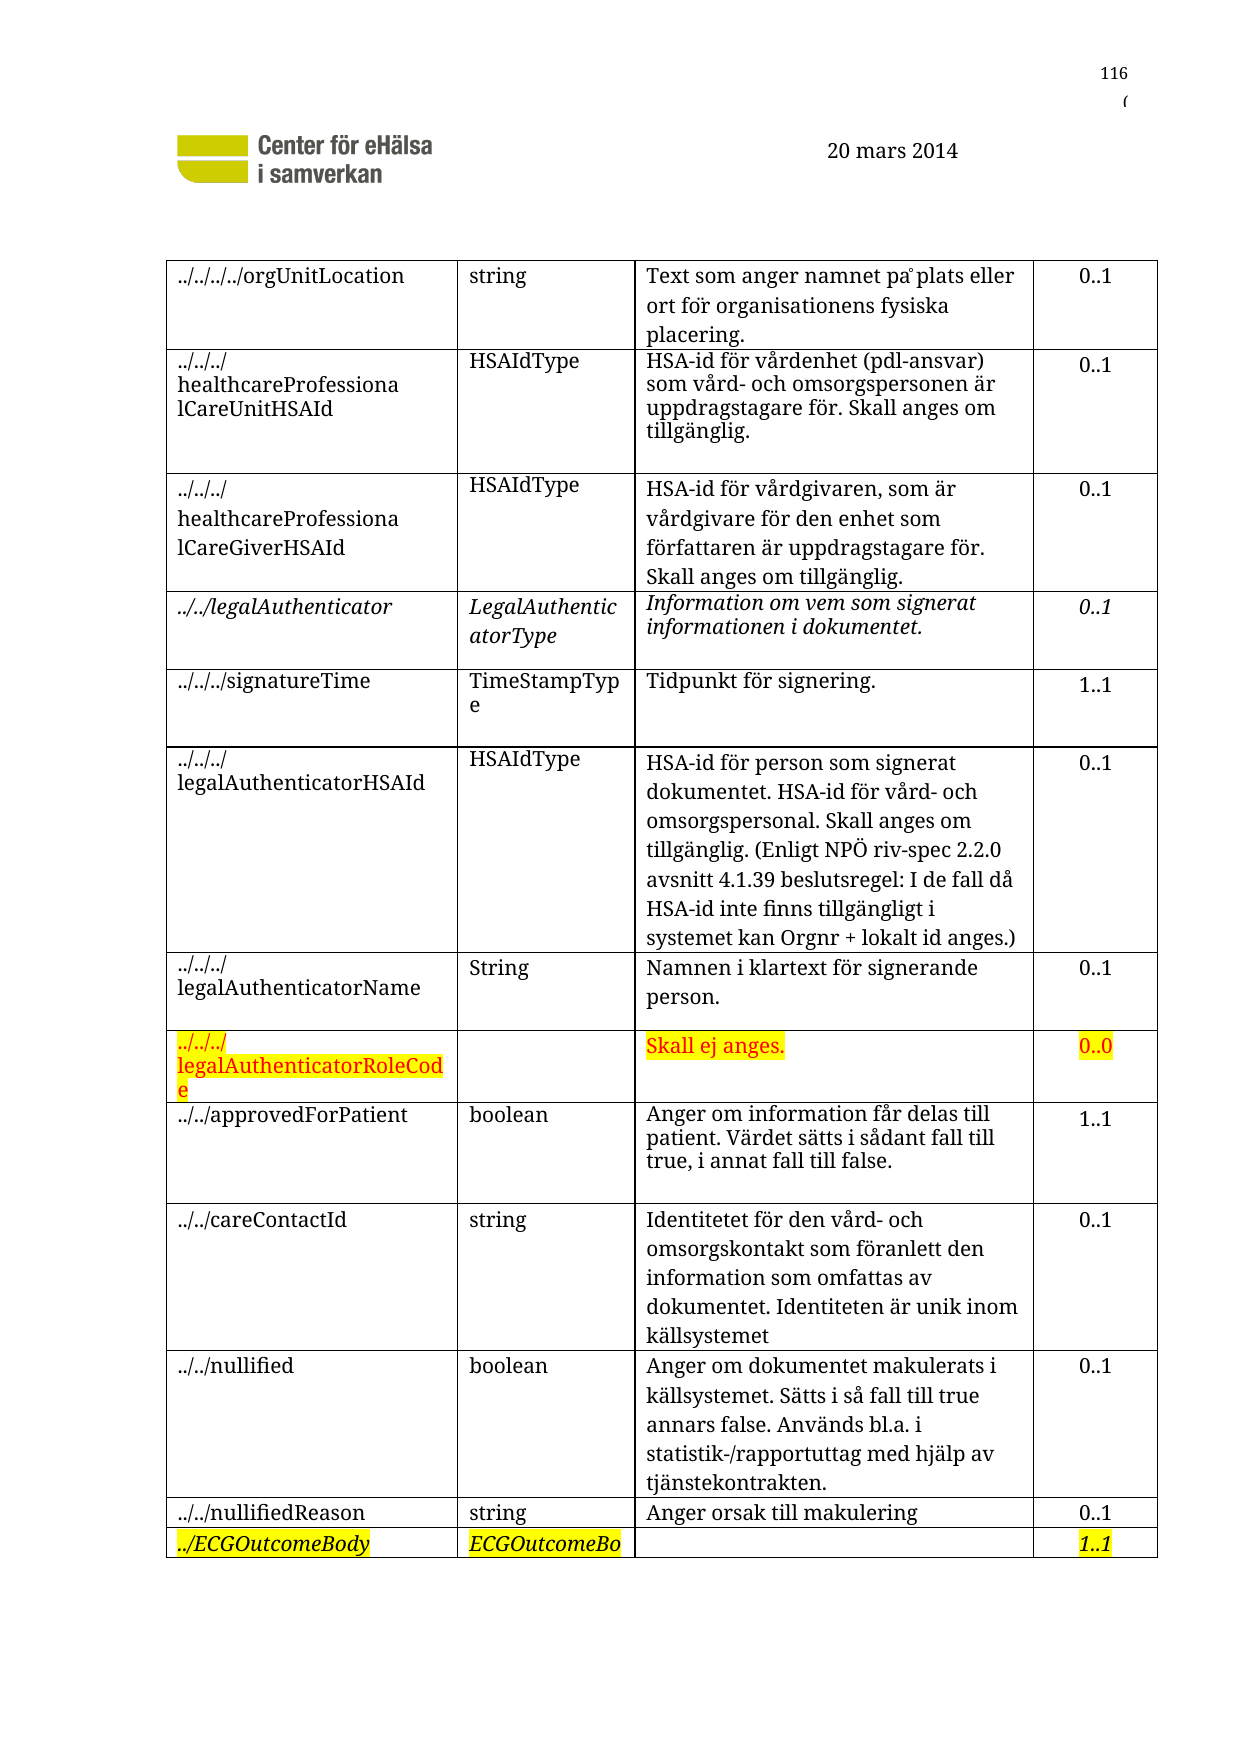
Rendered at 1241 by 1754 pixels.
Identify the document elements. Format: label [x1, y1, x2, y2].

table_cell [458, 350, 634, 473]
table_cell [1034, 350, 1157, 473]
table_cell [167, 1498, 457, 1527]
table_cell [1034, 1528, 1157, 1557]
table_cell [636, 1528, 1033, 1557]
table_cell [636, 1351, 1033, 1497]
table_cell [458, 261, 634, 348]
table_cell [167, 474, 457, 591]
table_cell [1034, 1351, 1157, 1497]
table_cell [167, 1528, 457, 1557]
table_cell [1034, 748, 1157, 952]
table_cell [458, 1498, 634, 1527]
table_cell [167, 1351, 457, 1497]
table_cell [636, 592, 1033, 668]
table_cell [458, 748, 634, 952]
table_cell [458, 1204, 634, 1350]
picture [177, 135, 432, 183]
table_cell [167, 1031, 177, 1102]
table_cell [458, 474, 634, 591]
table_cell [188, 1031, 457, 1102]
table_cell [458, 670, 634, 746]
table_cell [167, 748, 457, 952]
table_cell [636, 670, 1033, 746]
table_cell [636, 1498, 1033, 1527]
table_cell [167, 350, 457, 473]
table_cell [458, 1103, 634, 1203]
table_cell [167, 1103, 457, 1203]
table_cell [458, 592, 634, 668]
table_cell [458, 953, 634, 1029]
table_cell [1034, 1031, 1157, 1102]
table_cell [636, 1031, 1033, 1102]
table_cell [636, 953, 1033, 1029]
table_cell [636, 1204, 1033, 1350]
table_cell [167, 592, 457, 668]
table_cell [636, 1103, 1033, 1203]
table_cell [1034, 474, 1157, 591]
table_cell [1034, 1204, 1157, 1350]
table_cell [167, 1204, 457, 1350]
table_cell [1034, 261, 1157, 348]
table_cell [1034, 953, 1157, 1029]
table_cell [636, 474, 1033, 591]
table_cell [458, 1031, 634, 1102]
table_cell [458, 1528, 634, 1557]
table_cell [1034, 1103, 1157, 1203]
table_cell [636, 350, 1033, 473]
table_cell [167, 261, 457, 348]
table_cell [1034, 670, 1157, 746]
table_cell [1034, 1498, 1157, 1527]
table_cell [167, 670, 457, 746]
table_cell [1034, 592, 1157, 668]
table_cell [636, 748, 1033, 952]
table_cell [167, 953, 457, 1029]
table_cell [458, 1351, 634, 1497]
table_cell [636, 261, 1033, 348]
